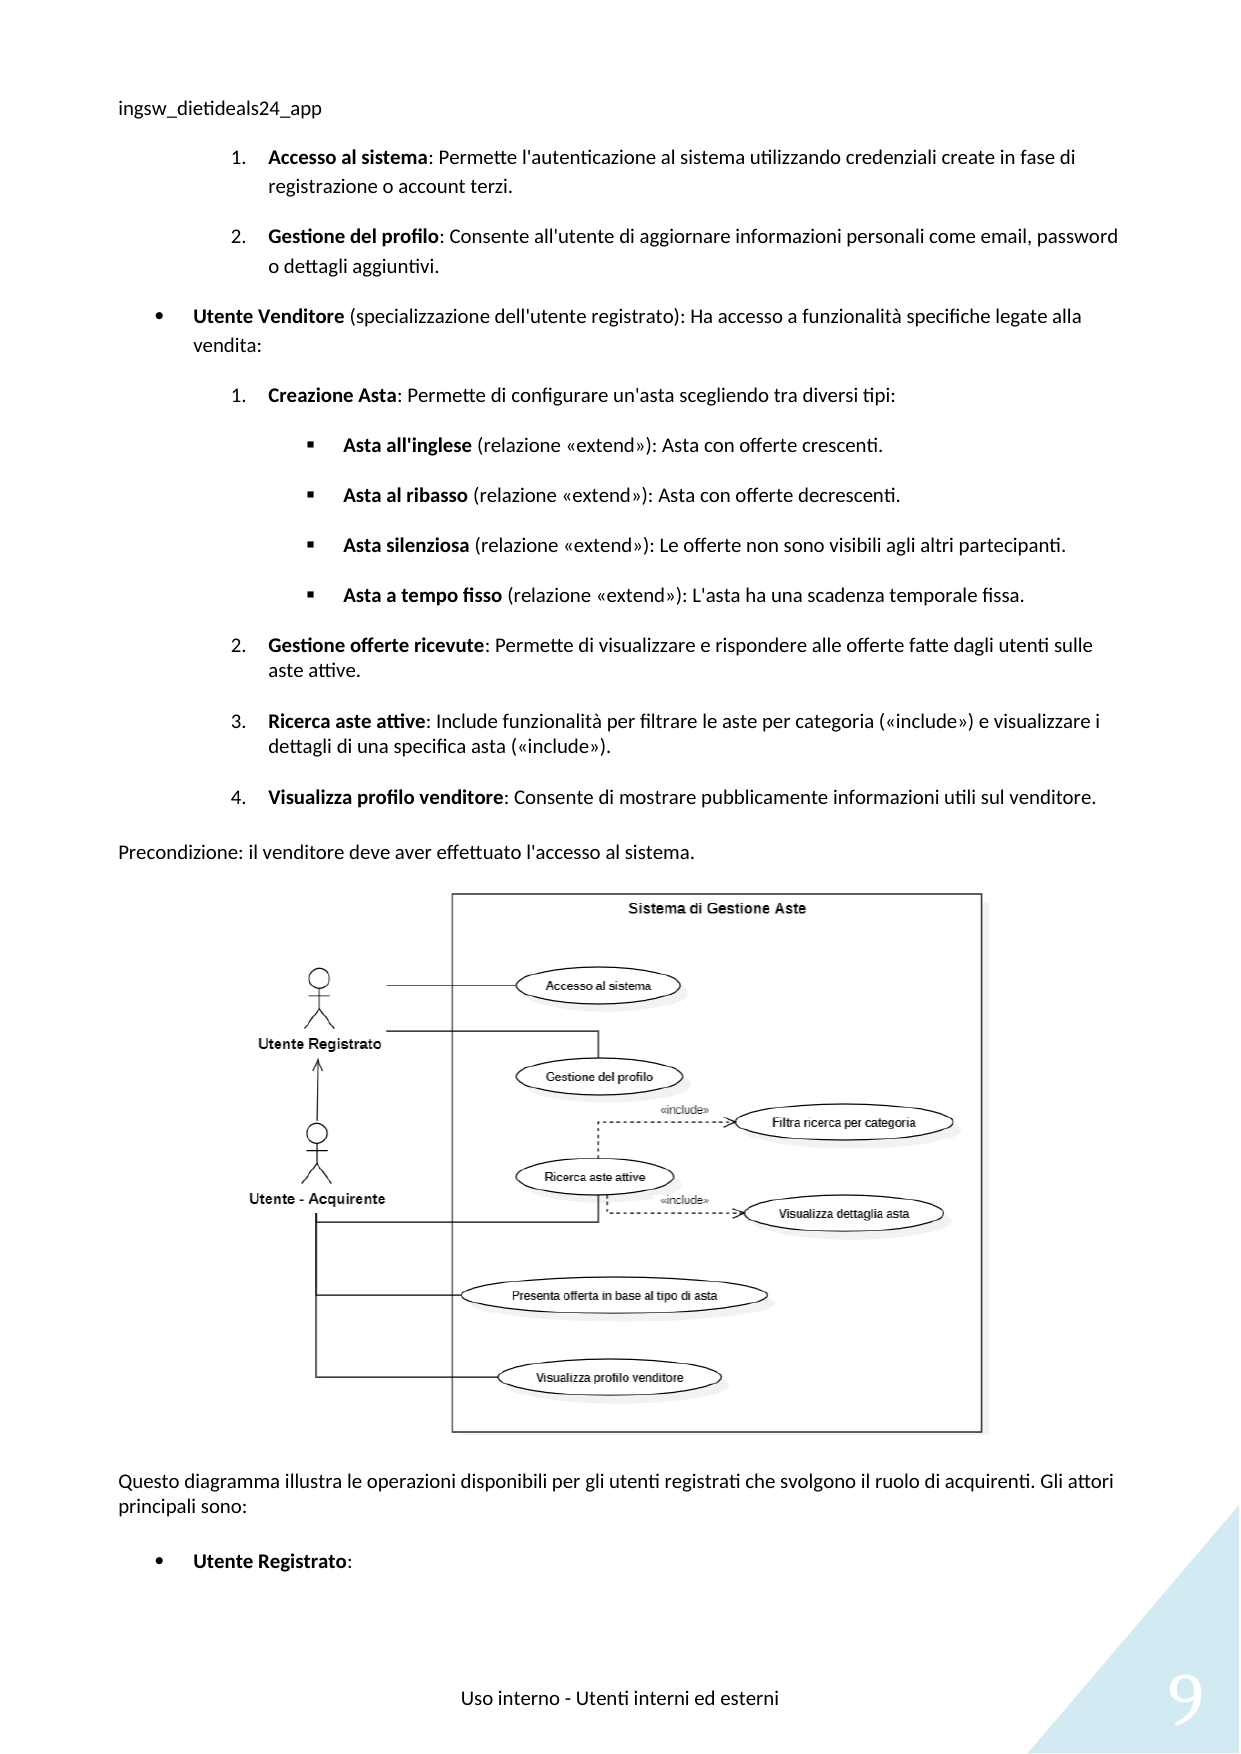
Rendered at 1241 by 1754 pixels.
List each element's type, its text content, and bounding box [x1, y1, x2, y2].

list Gestione offerte ricevute: Permette di visualizzare e rispondere alle offerte fatte dagli utenti sulle aste attive. [231, 632, 1122, 708]
list Accesso al sistema: Permette l'autenticazione al sistema utilizzando credenziali create in fase di registrazione o account terzi. [231, 144, 1122, 199]
list Creazione Asta: Permette di configurare un'asta scegliendo tra diversi tipi: [231, 382, 1122, 407]
list Ricerca aste attive: Include funzionalità per filtrare le aste per categoria («include») e visualizzare i dettagli di una specifica asta («include»). [231, 708, 1122, 784]
list Gestione del profilo: Consente all'utente di aggiornare informazioni personali come email, password o dettagli aggiuntivi. [231, 224, 1122, 278]
list Utente Venditore (specializzazione dell'utente registrato): Ha accesso a funzionalità specifiche legate alla vendita: [156, 303, 1122, 357]
text Questo diagramma illustra le operazioni disponibili per gli utenti registrati che svolgono il ruolo di acquirenti. Gli attori principali sono: [118, 1468, 1122, 1519]
list Utente Registrato: [156, 1548, 1122, 1599]
text Precondizione: il venditore deve aver effettuato l'accesso al sistema. [118, 839, 1122, 864]
list Visualizza profilo venditore: Consente di mostrare pubblicamente informazioni utili sul venditore. [231, 784, 1122, 810]
list Asta silenziosa (relazione «extend»): Le offerte non sono visibili agli altri partecipanti. [306, 532, 1122, 557]
list Asta all'inglese (relazione «extend»): Asta con offerte crescenti. [306, 432, 1122, 457]
picture [247, 893, 994, 1435]
list Asta a tempo fisso (relazione «extend»): L'asta ha una scadenza temporale fissa. [306, 582, 1122, 607]
list Asta al ribasso (relazione «extend»): Asta con offerte decrescenti. [306, 482, 1122, 507]
